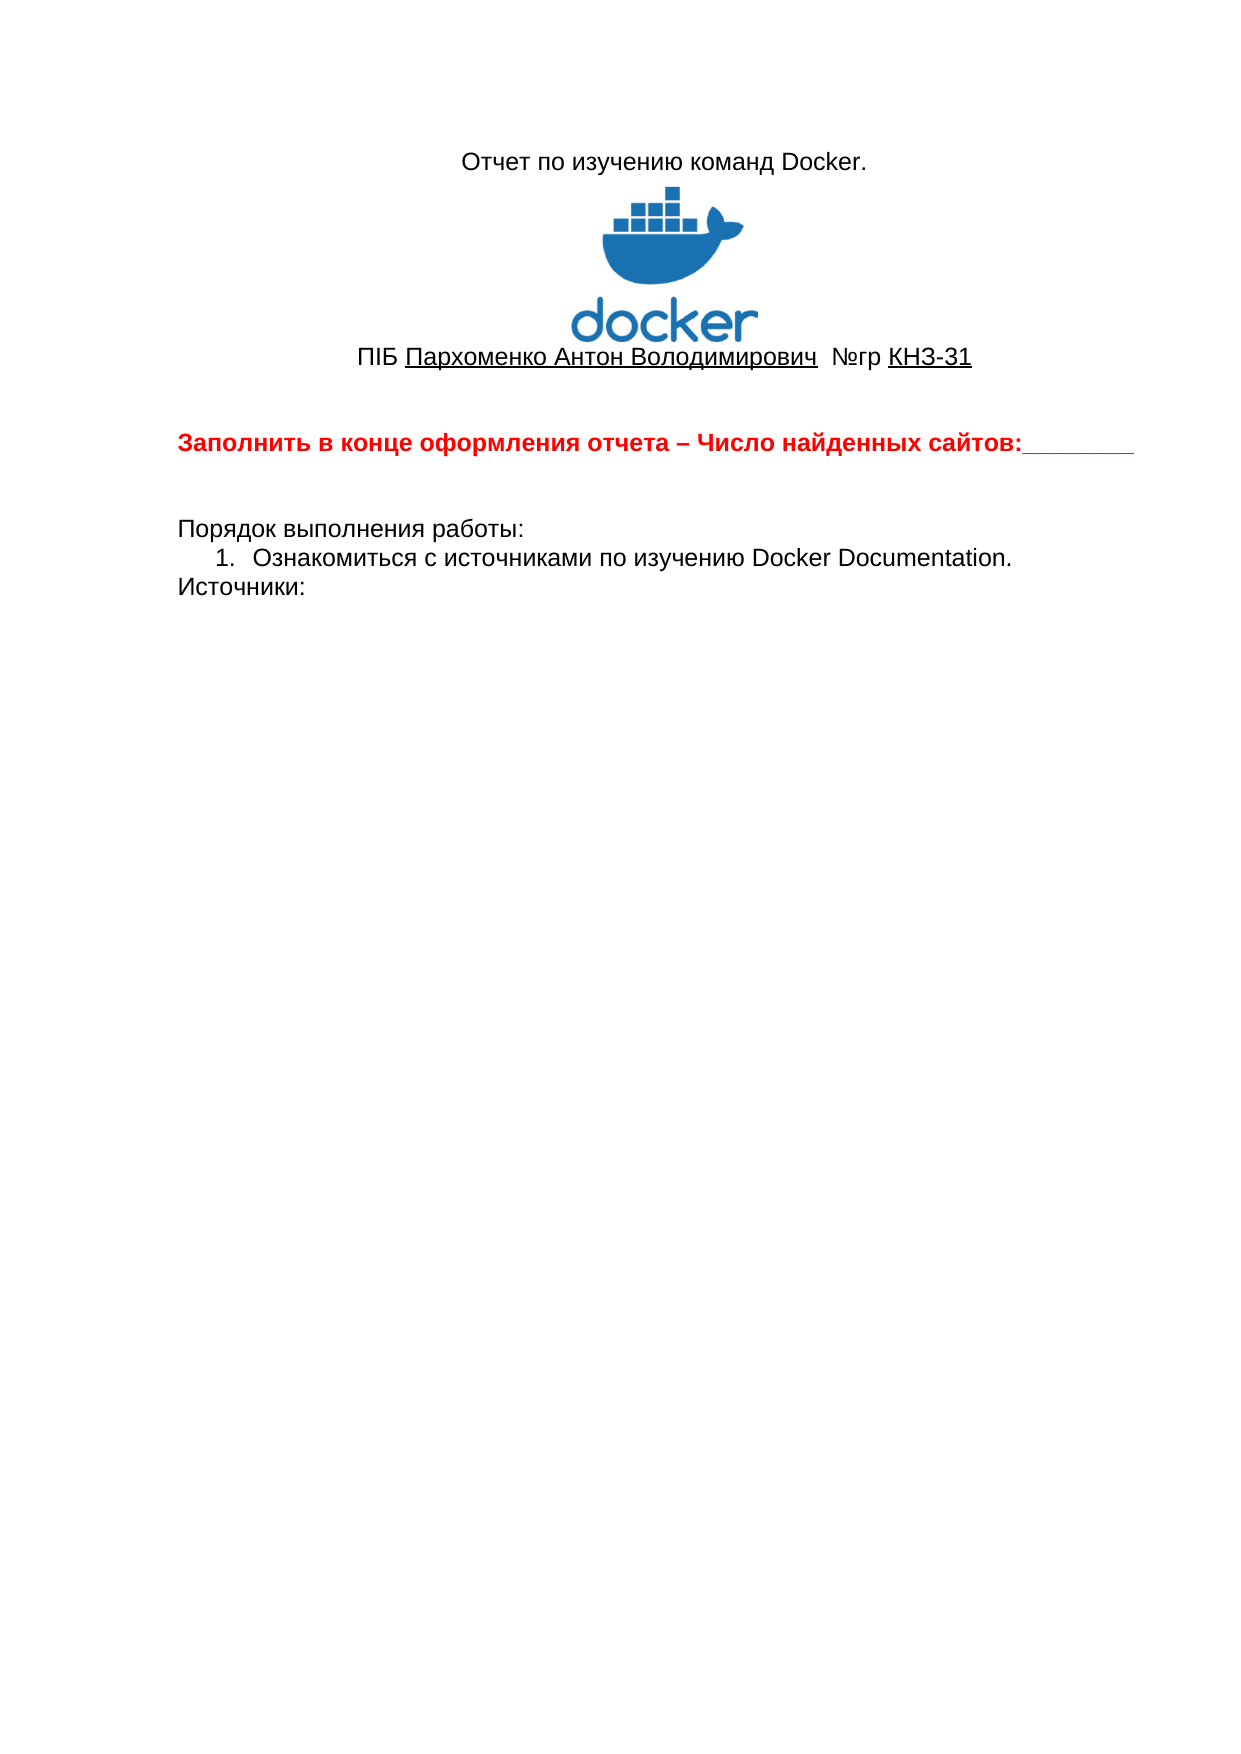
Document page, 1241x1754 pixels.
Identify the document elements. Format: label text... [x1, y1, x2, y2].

list Ознакомиться с источниками по изучению Docker Documentation. [215, 543, 1152, 572]
text ПІБ Пархоменко Антон Володимирович №гр КНЗ-31 [177, 342, 1152, 370]
text Заполнить в конце оформления отчета – Число найденных сайтов:________ [177, 428, 1152, 457]
text Порядок выполнения работы: [177, 514, 1152, 543]
text Источники: [177, 572, 1152, 600]
text Отчет по изучению команд Docker. [177, 147, 1152, 176]
picture [570, 175, 759, 342]
